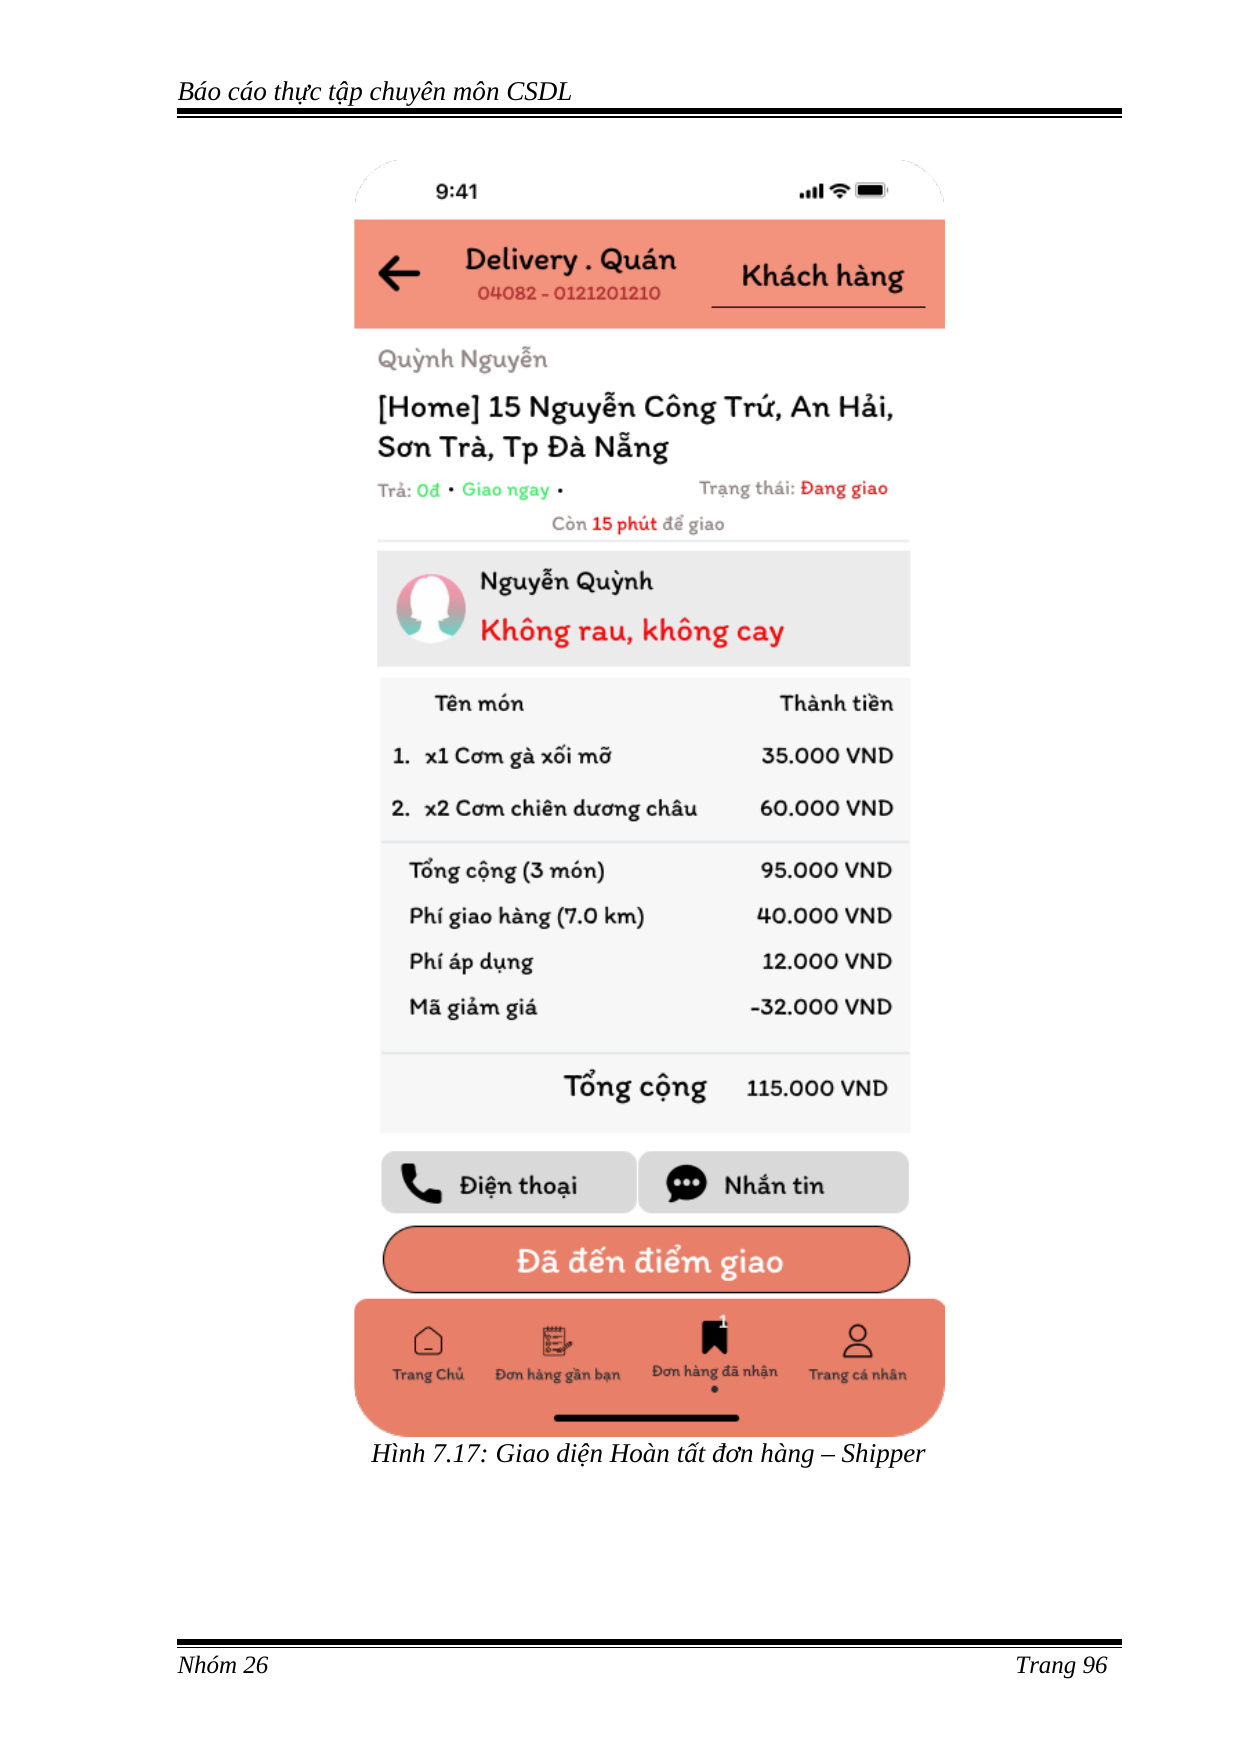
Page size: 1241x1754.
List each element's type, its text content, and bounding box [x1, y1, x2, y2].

text Hình 7.17: Giao diện Hoàn tất đơn hàng – Shipper [177, 1437, 1122, 1468]
picture [354, 159, 945, 1437]
